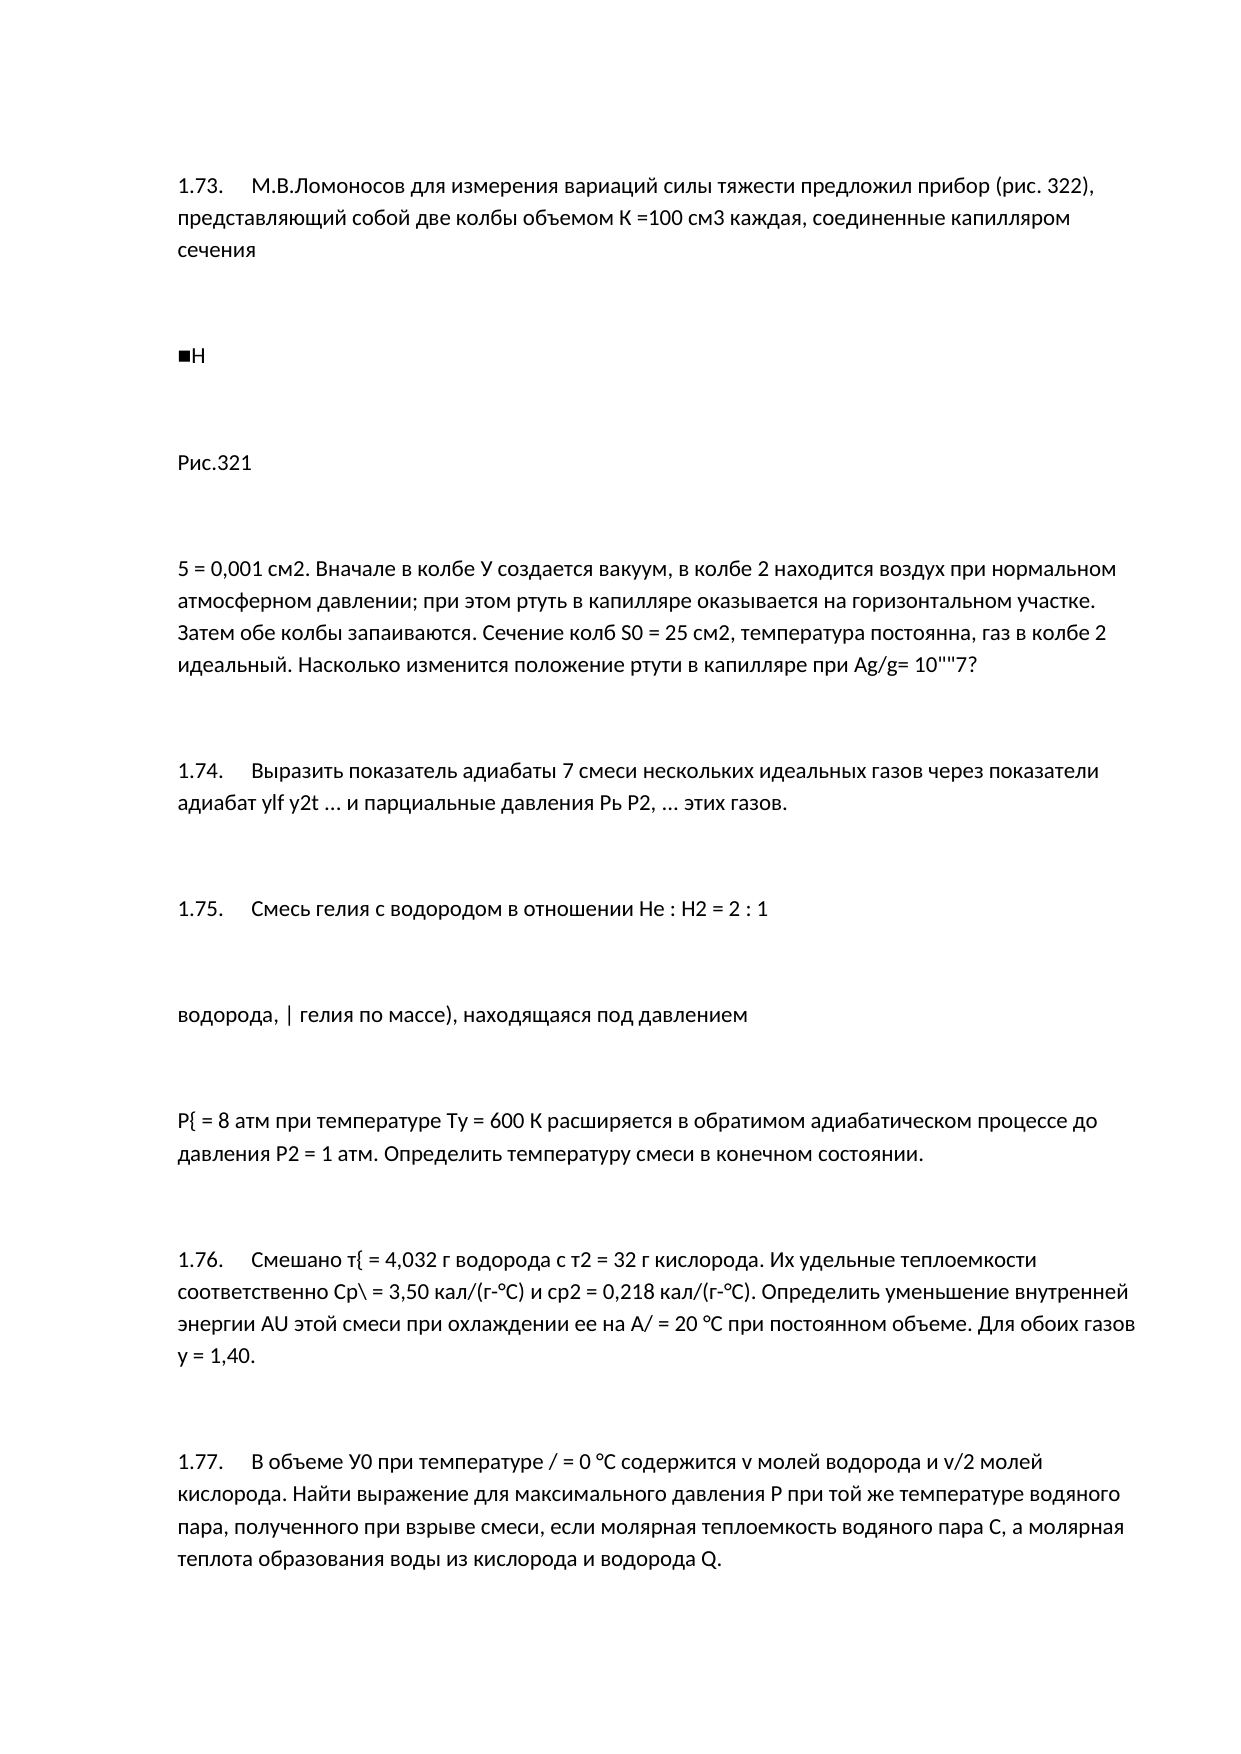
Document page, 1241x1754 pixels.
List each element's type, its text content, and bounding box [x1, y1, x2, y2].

text 1.76. Смешано т{ = 4,032 г водорода с т2 = 32 г кислорода. Их удельные теплоемкости соответственно Ср\ = 3,50 кал/(г-°С) и ср2 = 0,218 кал/(г-°С). Определить уменьшение внутренней энергии AU этой смеси при охлаждении ее на А/ = 20 °С при постоянном объеме. Для обоих газов у = 1,40. [177, 1245, 1152, 1369]
text Рис.321 [177, 448, 1152, 476]
text 1.73. М.В.Ломоносов для измерения вариаций силы тяжести предложил прибор (рис. 322), представляющий собой две колбы объемом К =100 см3 каждая, соединенные капилляром сечения [177, 171, 1152, 263]
text 1.74. Выразить показатель адиабаты 7 смеси нескольких идеальных газов через показатели адиабат ylf y2t ... и парциальные давления Рь Р2, ... этих газов. [177, 756, 1152, 816]
text 5 = 0,001 см2. Вначале в колбе У создается вакуум, в колбе 2 находится воздух при нормальном атмосферном давлении; при этом ртуть в капилляре оказывается на горизонтальном участке. Затем обе колбы запаиваются. Сечение колб S0 = 25 см2, температура постоянна, газ в колбе 2 идеальный. Насколько изменится положение ртути в капилляре при Ag/g= 10""7? [177, 554, 1152, 678]
text водорода, | гелия по массе), находящаяся под давлением [177, 1001, 1152, 1028]
text Р{ = 8 атм при температуре Ту = 600 К расширяется в обратимом адиабатическом процессе до давления Р2 = 1 атм. Определить температуру смеси в конечном состоянии. [177, 1107, 1152, 1167]
text 1.75. Смесь гелия с водородом в отношении Не : Н2 = 2 : 1 [177, 894, 1152, 922]
text ■H [177, 342, 1152, 369]
text 1.77. В объеме У0 при температуре / = 0 °С содержится v молей водорода и v/2 молей кислорода. Найти выражение для максимального давления Р при той же температуре водяного пара, полученного при взрыве смеси, если молярная теплоемкость водяного пара С, а молярная теплота образования воды из кислорода и водорода Q. [177, 1447, 1152, 1572]
